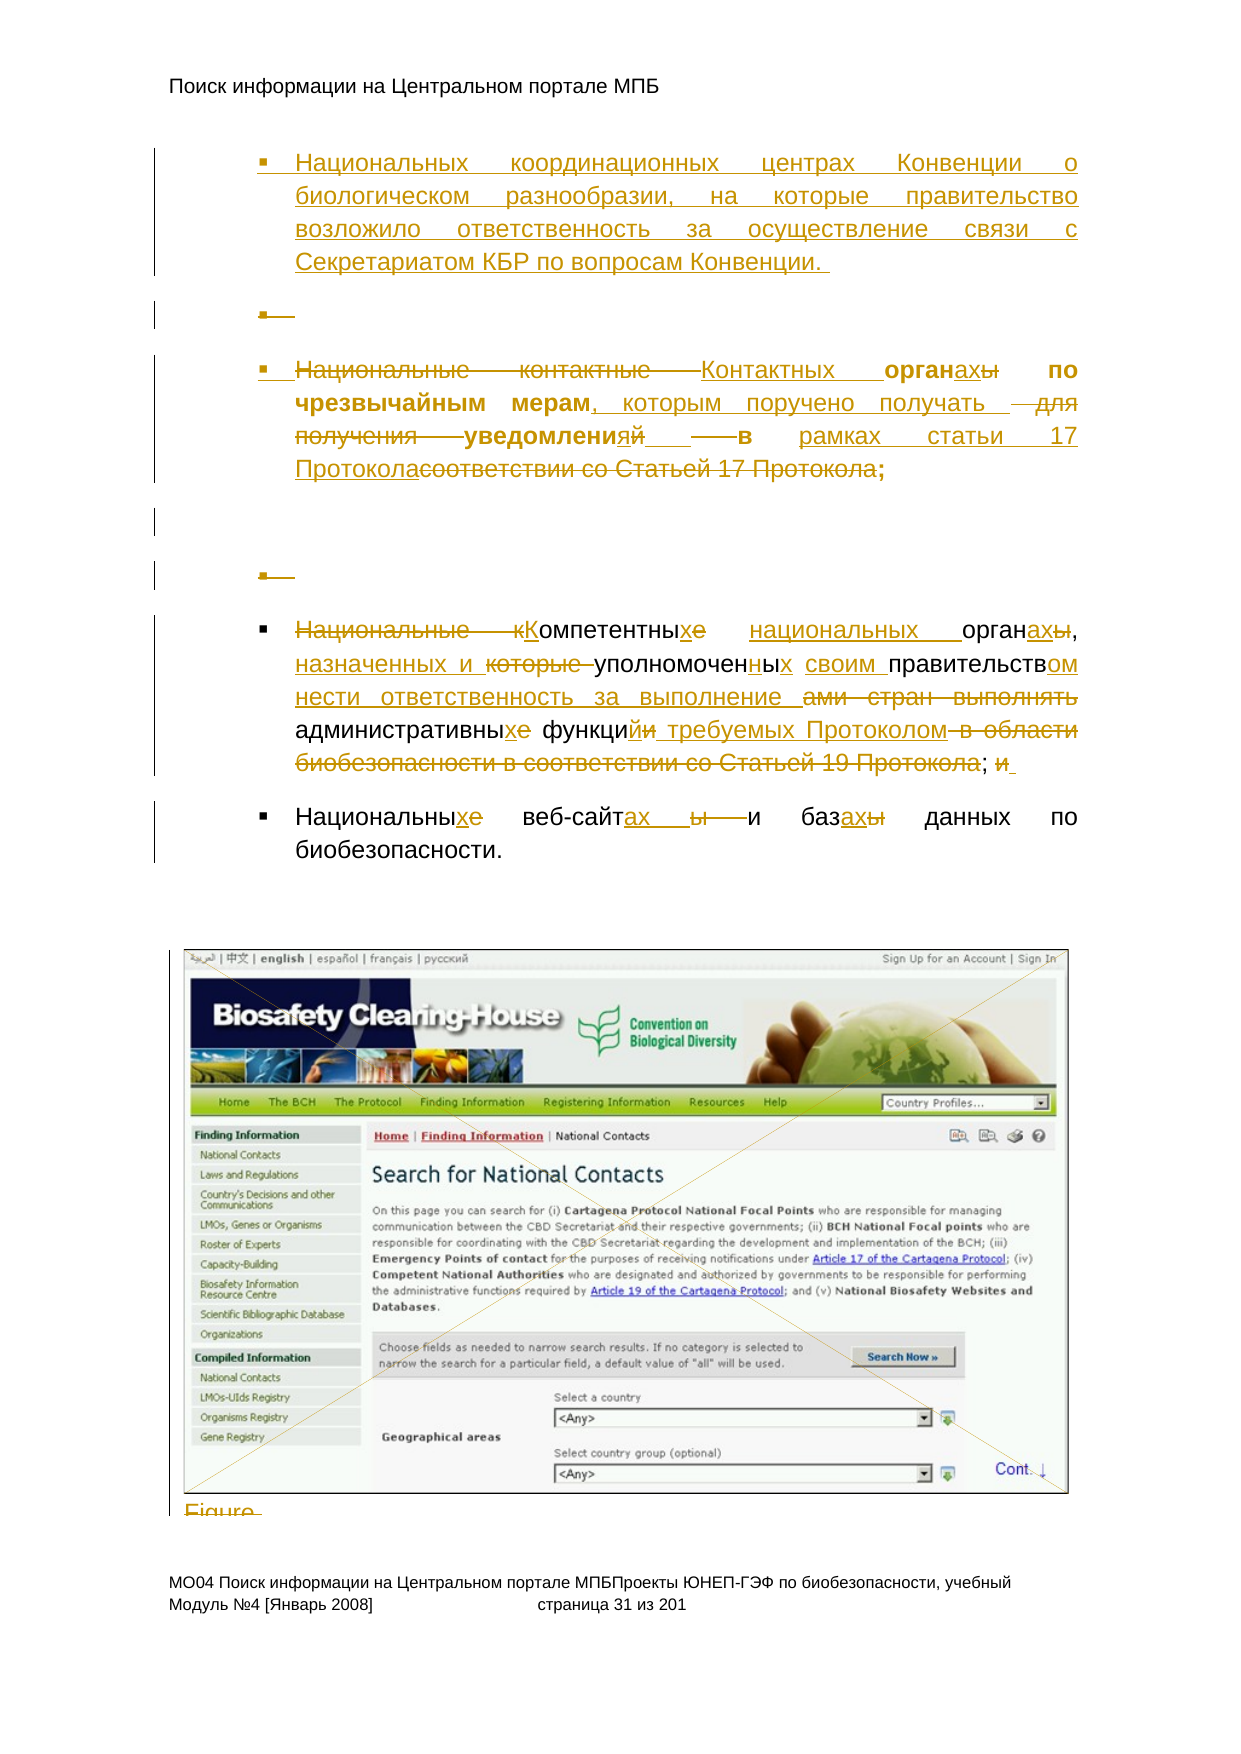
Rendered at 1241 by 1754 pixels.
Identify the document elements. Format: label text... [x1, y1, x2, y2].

picture [186, 1223, 1066, 1494]
list омпетентны орган, уполномочены правительствадминистративны функци; [257, 615, 1078, 776]
picture [185, 949, 1068, 1221]
picture [183, 951, 624, 1493]
list Национальны веб-сайти баз данных по биобезопасности. [257, 801, 1078, 863]
list орган по чрезвычайным мерамуведомленив ; [257, 354, 1078, 482]
picture [628, 951, 1069, 1493]
